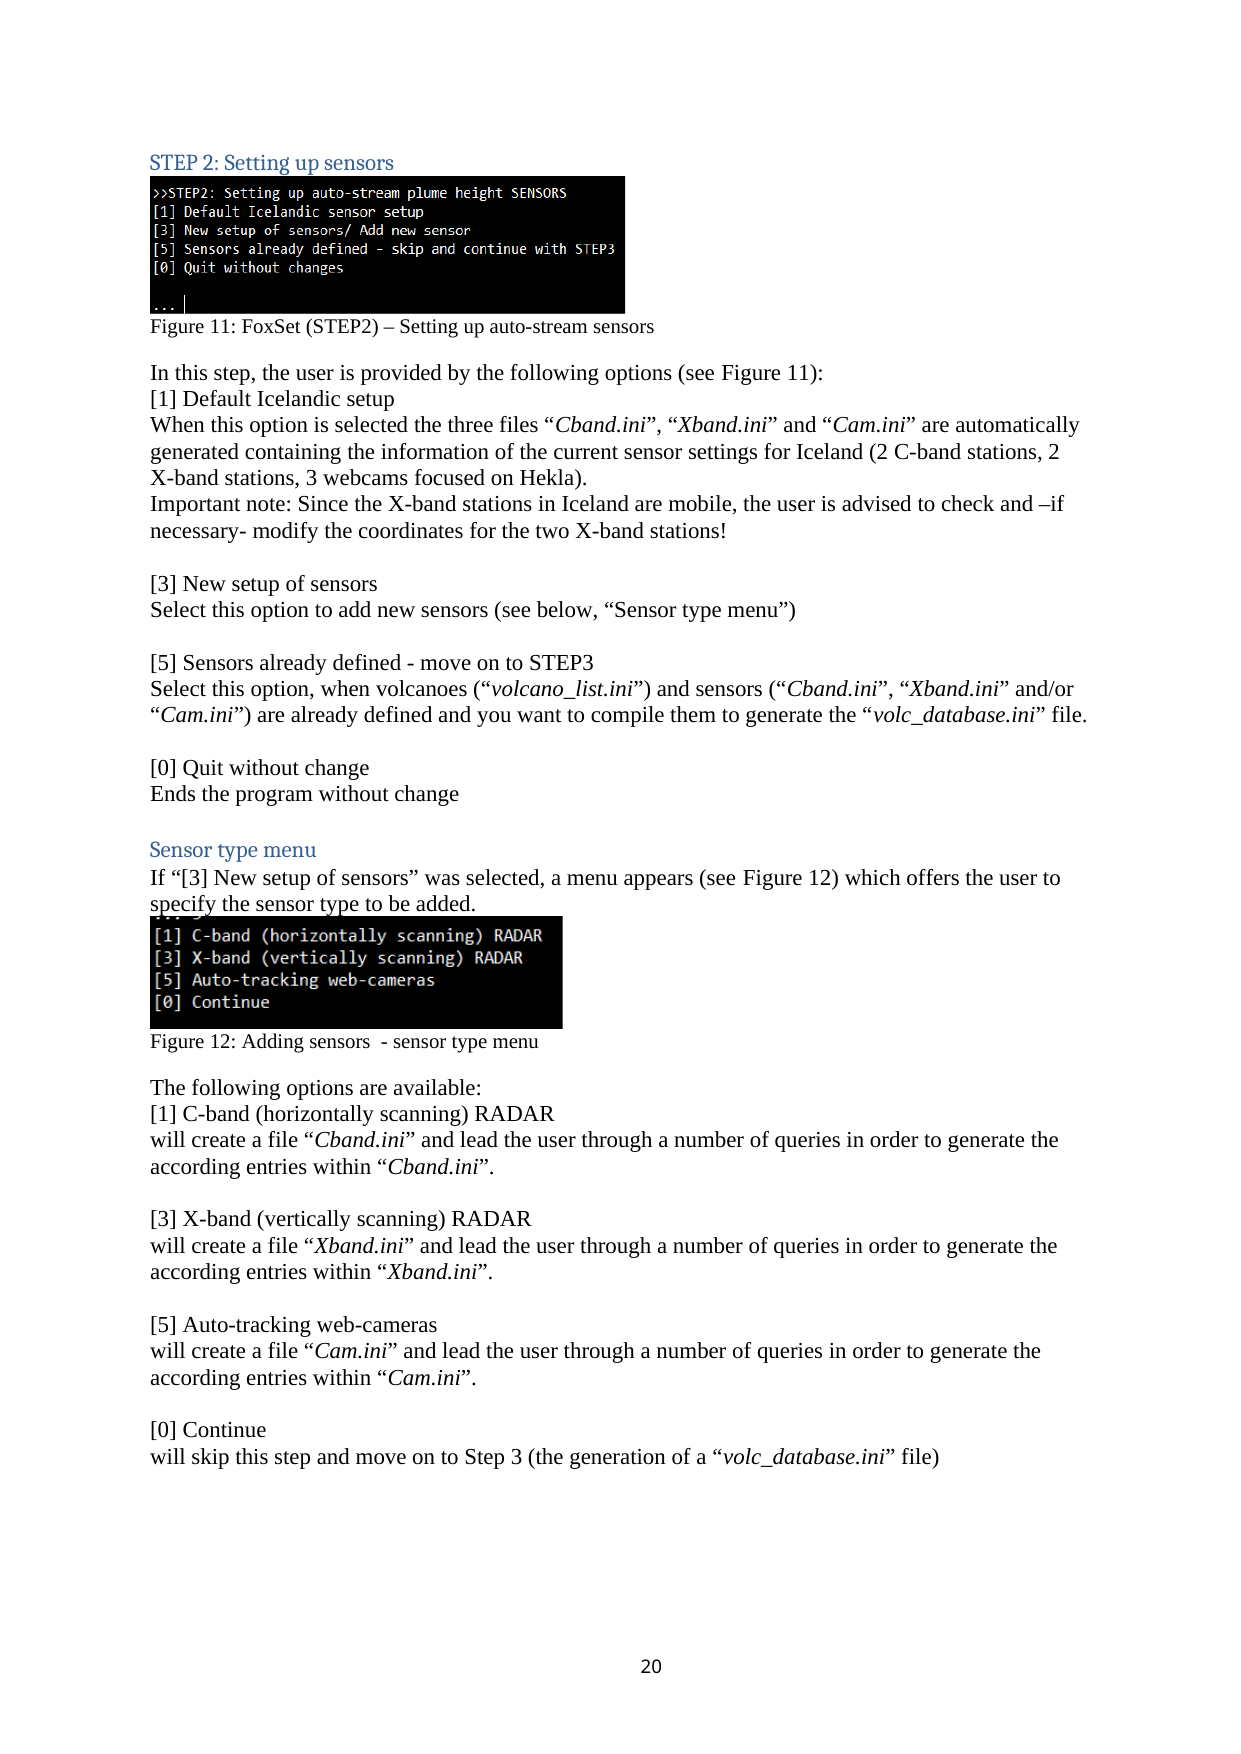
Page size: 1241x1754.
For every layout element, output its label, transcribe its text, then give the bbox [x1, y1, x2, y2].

text Figure 12: Adding sensors - sensor type menu [150, 1029, 1090, 1053]
text The following options are available: [150, 1074, 1090, 1100]
text Figure 11: FoxSet (STEP2) – Setting up auto-stream sensors [150, 314, 1090, 338]
text [3] X-band (vertically scanning) RADAR will create a file “Xband.ini” and lead the user through a number of queries in order to generate the according entries within “Xband.ini”. [150, 1206, 1090, 1284]
picture [150, 916, 563, 1029]
subtitle Sensor type menu [150, 837, 1090, 864]
text [0] Quit without change Ends the program without change [150, 754, 1090, 807]
text [1] C-band (horizontally scanning) RADAR will create a file “Cband.ini” and lead the user through a number of queries in order to generate the according entries within “Cband.ini”. [150, 1100, 1090, 1179]
text [5] Auto-tracking web-cameras will create a file “Cam.ini” and lead the user through a number of queries in order to generate the according entries within “Cam.ini”. [150, 1311, 1090, 1390]
picture [150, 176, 625, 314]
text [0] Continue will skip this step and move on to Step 3 (the generation of a “volc_database.ini” file) [150, 1416, 1090, 1469]
text [3] New setup of sensors Select this option to add new sensors (see below, “Sensor type menu”) [150, 569, 1090, 622]
text If “[3] New setup of sensors” was selected, a menu appears (see Figure 12) which offers the user to specify the sensor type to be added. [150, 864, 1090, 916]
text [5] Sensors already defined - move on to STEP3 Select this option, when volcanoes (“volcano_list.ini”) and sensors (“Cband.ini”, “Xband.ini” and/or “Cam.ini”) are already defined and you want to compile them to generate the “volc_database.ini” file. [150, 649, 1090, 728]
text [1] Default Icelandic setup When this option is selected the three files “Cband.ini”, “Xband.ini” and “Cam.ini” are automatically generated containing the information of the current sensor settings for Iceland (2 C-band stations, 2 X-band stations, 3 webcams focused on Hekla). Important note: Since the X-band stations in Iceland are mobile, the user is advised to check and –if necessary- modify the coordinates for the two X-band stations! [150, 385, 1090, 543]
text In this step, the user is provided by the following options (see Figure 11): [150, 359, 1090, 385]
subtitle STEP 2: Setting up sensors [150, 150, 1090, 176]
